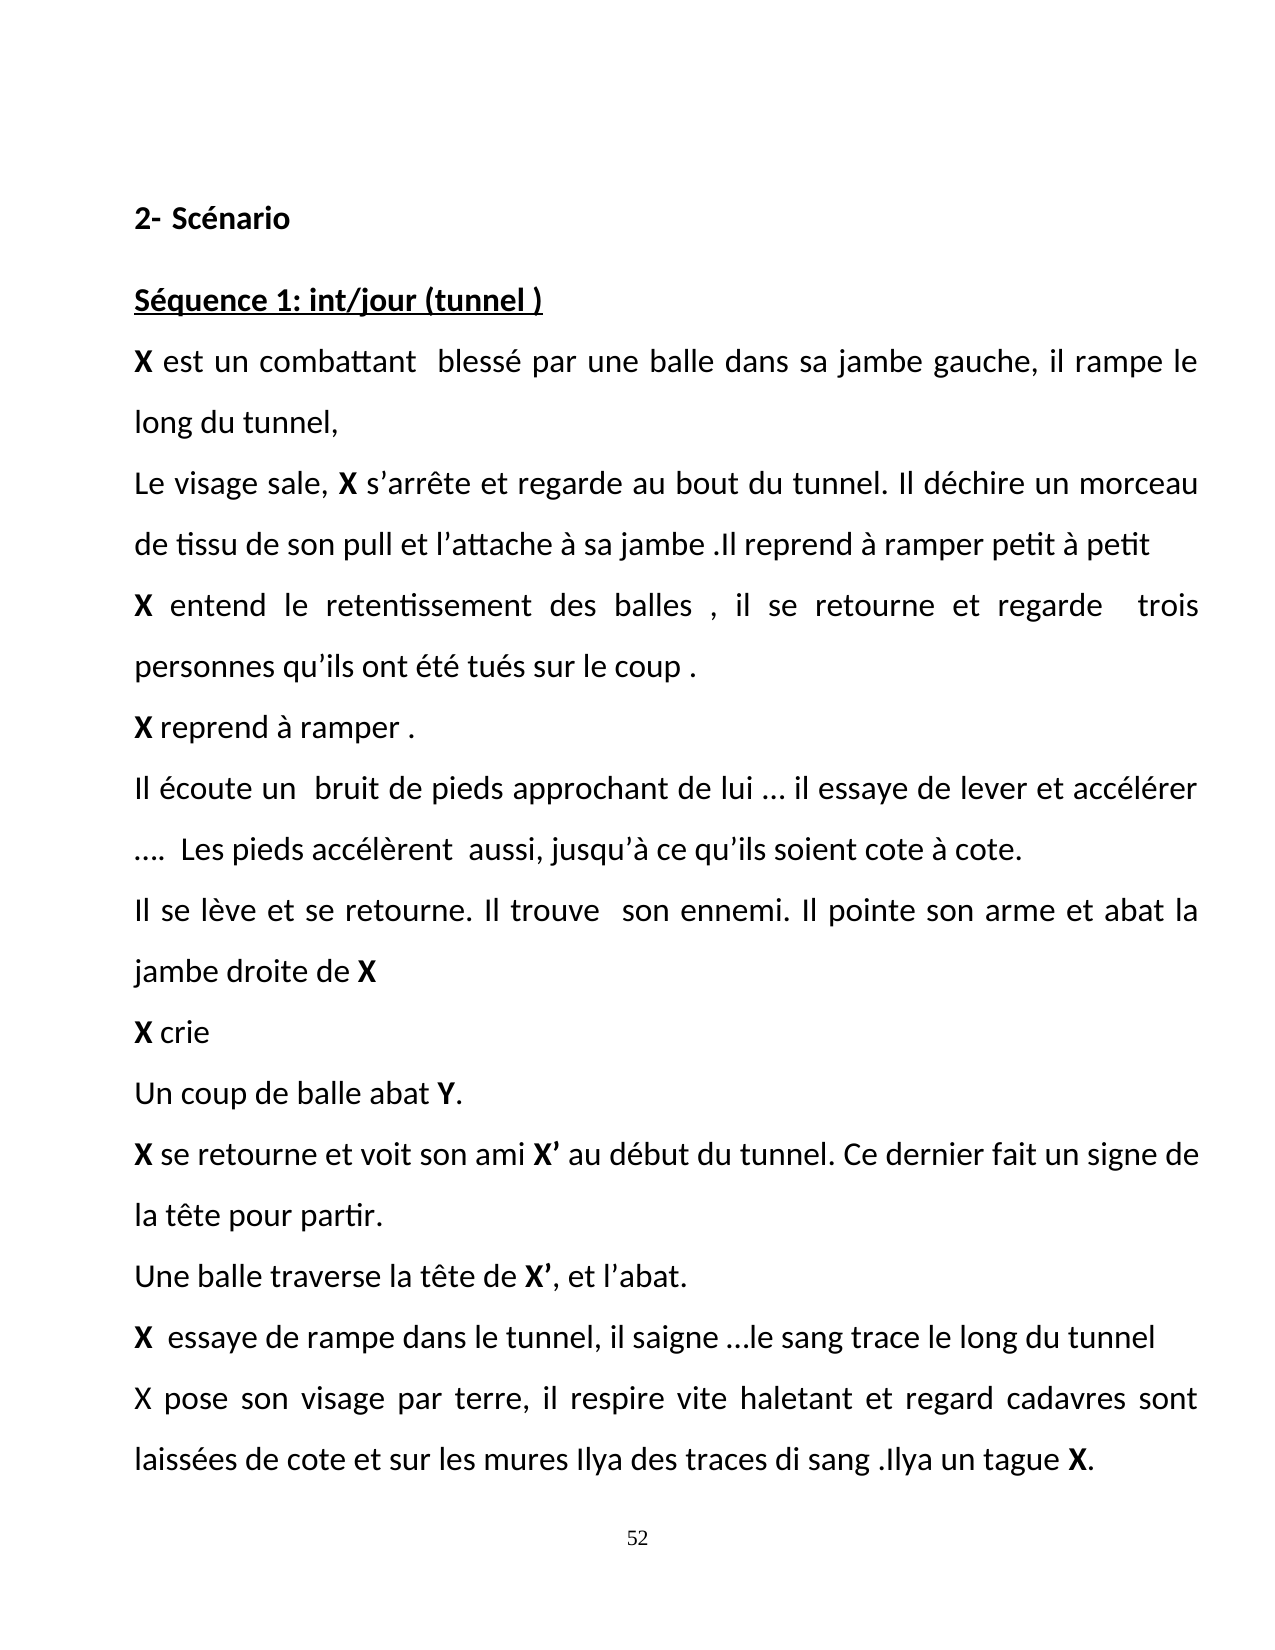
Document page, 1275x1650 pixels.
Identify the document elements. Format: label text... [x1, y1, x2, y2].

list Scénario [134, 197, 1200, 238]
text X pose son visage par terre, il respire vite haletant et regard cadavres sont laissées de cote et sur les mures Ilya des traces di sang .Ilya un tague X. [134, 1377, 1200, 1479]
text X crie [134, 1011, 1200, 1052]
text X essaye de rampe dans le tunnel, il saigne …le sang trace le long du tunnel [134, 1316, 1200, 1357]
text Une balle traverse la tête de X’, et l’abat. [134, 1255, 1200, 1296]
text X est un combattant blessé par une balle dans sa jambe gauche, il rampe le long du tunnel, [134, 340, 1200, 441]
text X reprend à ramper . [134, 706, 1200, 747]
text Le visage sale, X s’arrête et regarde au bout du tunnel. Il déchire un morceau de tissu de son pull et l’attache à sa jambe .Il reprend à ramper petit à petit [134, 462, 1200, 563]
text Il écoute un bruit de pieds approchant de lui … il essaye de lever et accélérer …. Les pieds accélèrent aussi, jusqu’à ce qu’ils soient cote à cote. [134, 767, 1200, 869]
text X entend le retentissement des balles , il se retourne et regarde trois personnes qu’ils ont été tués sur le coup . [134, 584, 1200, 686]
text Un coup de balle abat Y. [134, 1072, 1200, 1113]
text Séquence 1: int/jour (tunnel ) [134, 279, 1200, 319]
text X se retourne et voit son ami X’ au début du tunnel. Ce dernier fait un signe de la tête pour partir. [134, 1133, 1200, 1235]
text Il se lève et se retourne. Il trouve son ennemi. Il pointe son arme et abat la jambe droite de X [134, 889, 1200, 991]
